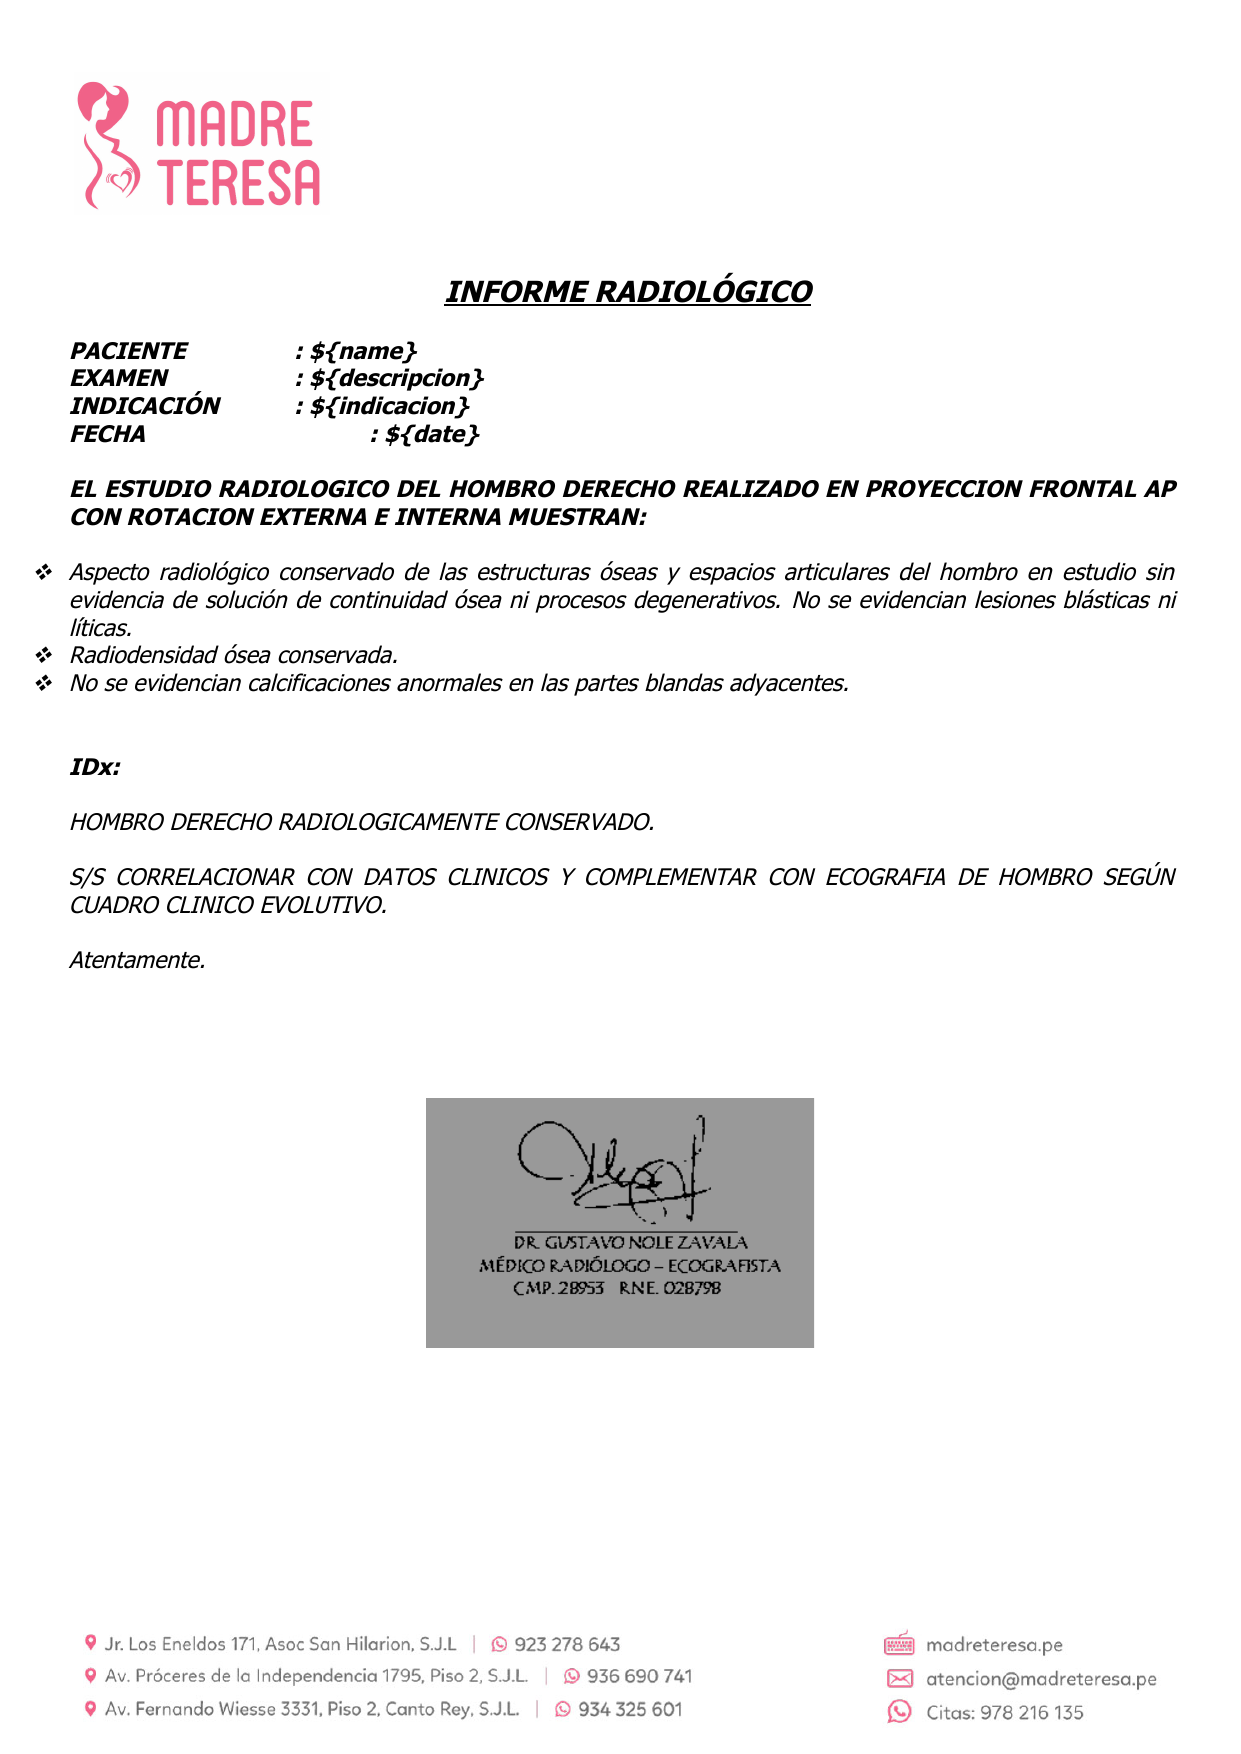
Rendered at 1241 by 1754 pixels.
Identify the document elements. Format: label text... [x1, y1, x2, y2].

text S/S CORRELACIONAR CON DATOS CLINICOS Y COMPLEMENTAR CON ECOGRAFIA DE HOMBRO SEGÚN CUADRO CLINICO EVOLUTIVO. [69, 863, 1178, 918]
text FECHA : ${date} [69, 419, 1178, 447]
text INDICACIÓN : ${indicacion} [69, 392, 1178, 419]
list No se evidencian calcificaciones anormales en las partes blandas adyacentes. [31, 669, 1178, 697]
text HOMBRO DERECHO RADIOLOGICAMENTE CONSERVADO. [69, 807, 1178, 835]
text Atentamente. [69, 946, 1178, 974]
picture [73, 72, 331, 215]
text EXAMEN : ${descripcion} [69, 364, 1178, 392]
list Radiodensidad ósea conservada. [31, 641, 1178, 669]
text IDx: [69, 752, 1178, 780]
text PACIENTE : ${name} [69, 336, 1178, 364]
title INFORME RADIOLÓGICO [80, 273, 1178, 308]
list Aspecto radiológico conservado de las estructuras óseas y espacios articulares del hombro en estudio sin evidencia de solución de continuidad ósea ni procesos degenerativos. No se evidencian lesiones blásticas ni líticas. [31, 558, 1178, 641]
picture [0, 1594, 1241, 1754]
text EL ESTUDIO RADIOLOGICO DEL HOMBRO DERECHO REALIZADO EN PROYECCION FRONTAL AP CON ROTACION EXTERNA E INTERNA MUESTRAN: [69, 475, 1178, 530]
